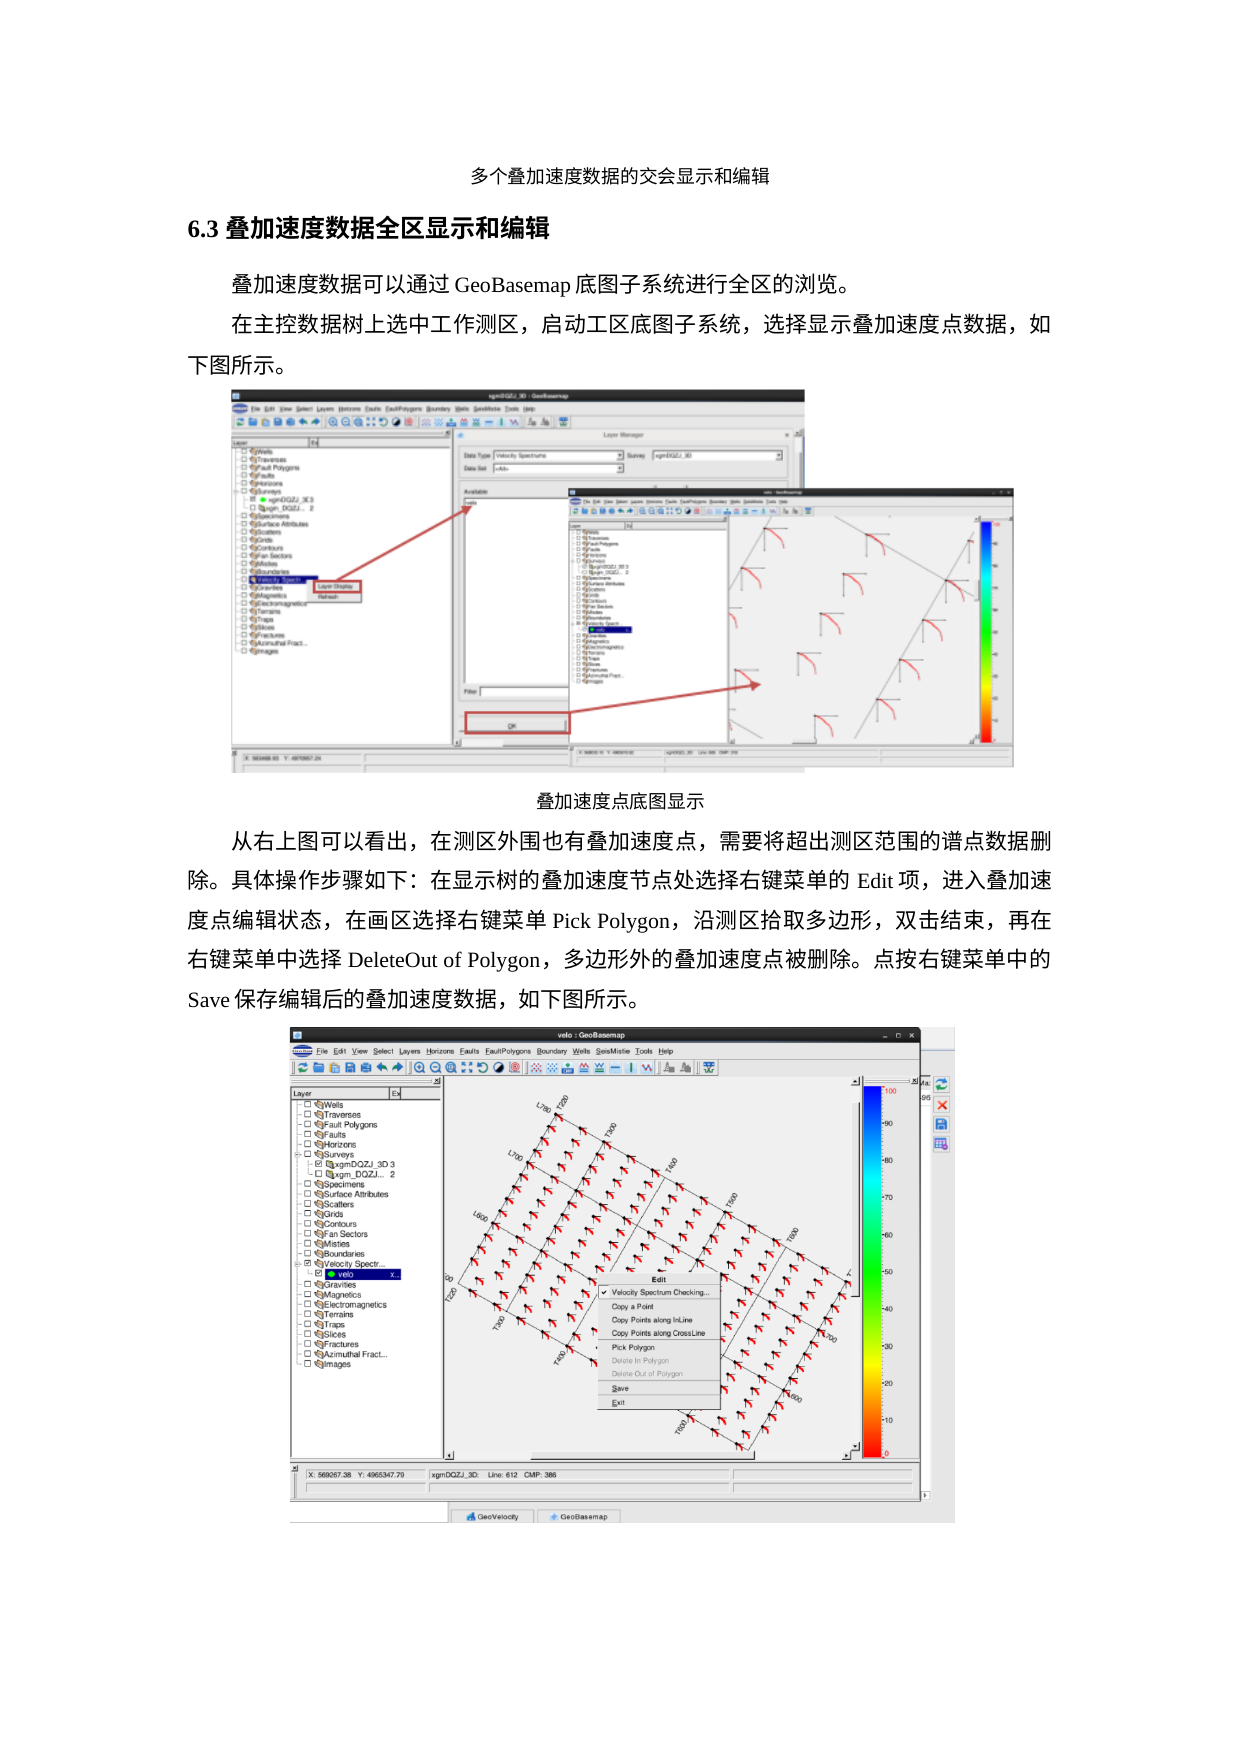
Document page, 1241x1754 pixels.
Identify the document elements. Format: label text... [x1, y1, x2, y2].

picture [231, 387, 1018, 773]
text 叠加速度点底图显示 [187, 784, 1053, 817]
text 叠加速度数据可以通过GeoBasemap底图子系统进行全区的浏览。 [187, 266, 1053, 299]
text 多个叠加速度数据的交会显示和编辑 [187, 162, 1053, 189]
subtitle 6.3 叠加速度数据全区显示和编辑 [187, 208, 1053, 245]
text 从右上图可以看出，在测区外围也有叠加速度点，需要将超出测区范围的谱点数据删除。具体操作步骤如下：在显示树的叠加速度节点处选择右键菜单的Edit项，进入叠加速度点编辑状态，在画区选择右键菜单Pick Polygon，沿测区拾取多边形，双击结束，再在右键菜单中选择DeleteOut of Polygon，多边形外的叠加速度点被删除。点按右键菜单中的Save保存编辑后的叠加速度数据，如下图所示。 [187, 824, 1053, 1014]
picture [289, 1027, 955, 1523]
text 在主控数据树上选中工作测区，启动工区底图子系统，选择显示叠加速度点数据，如下图所示。 [187, 307, 1053, 380]
